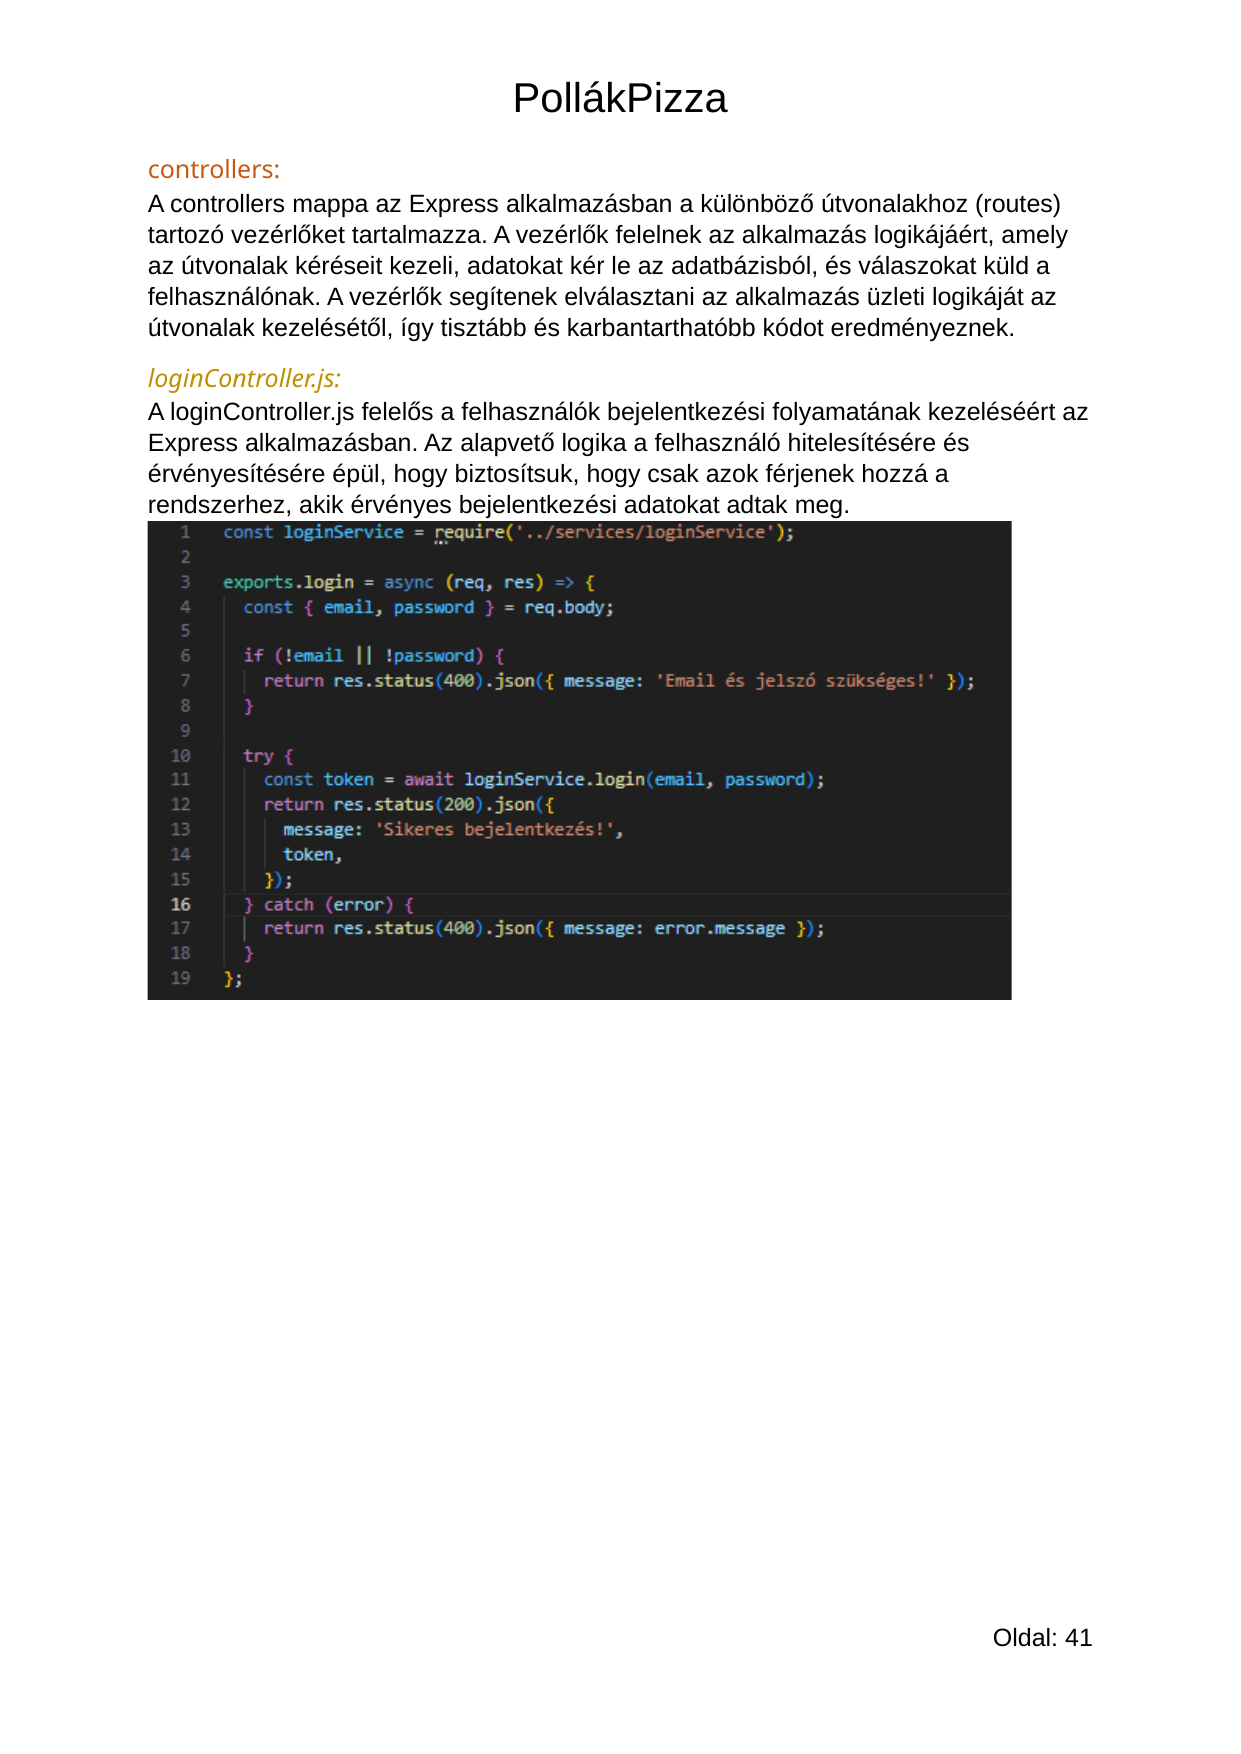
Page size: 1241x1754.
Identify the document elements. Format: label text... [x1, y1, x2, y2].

picture [147, 521, 1012, 1000]
text A controllers mappa az Express alkalmazásban a különböző útvonalakhoz (routes) tartozó vezérlőket tartalmazza. A vezérlők felelnek az alkalmazás logikájáért, amely az útvonalak kéréseit kezeli, adatokat kér le az adatbázisból, és válaszokat küld a felhasználónak. A vezérlők segítenek elválasztani az alkalmazás üzleti logikáját az útvonalak kezelésétől, így tisztább és karbantarthatóbb kódot eredményeznek. [148, 188, 1093, 341]
subtitle loginController.js: [148, 360, 1093, 394]
subtitle controllers: [148, 152, 1093, 186]
